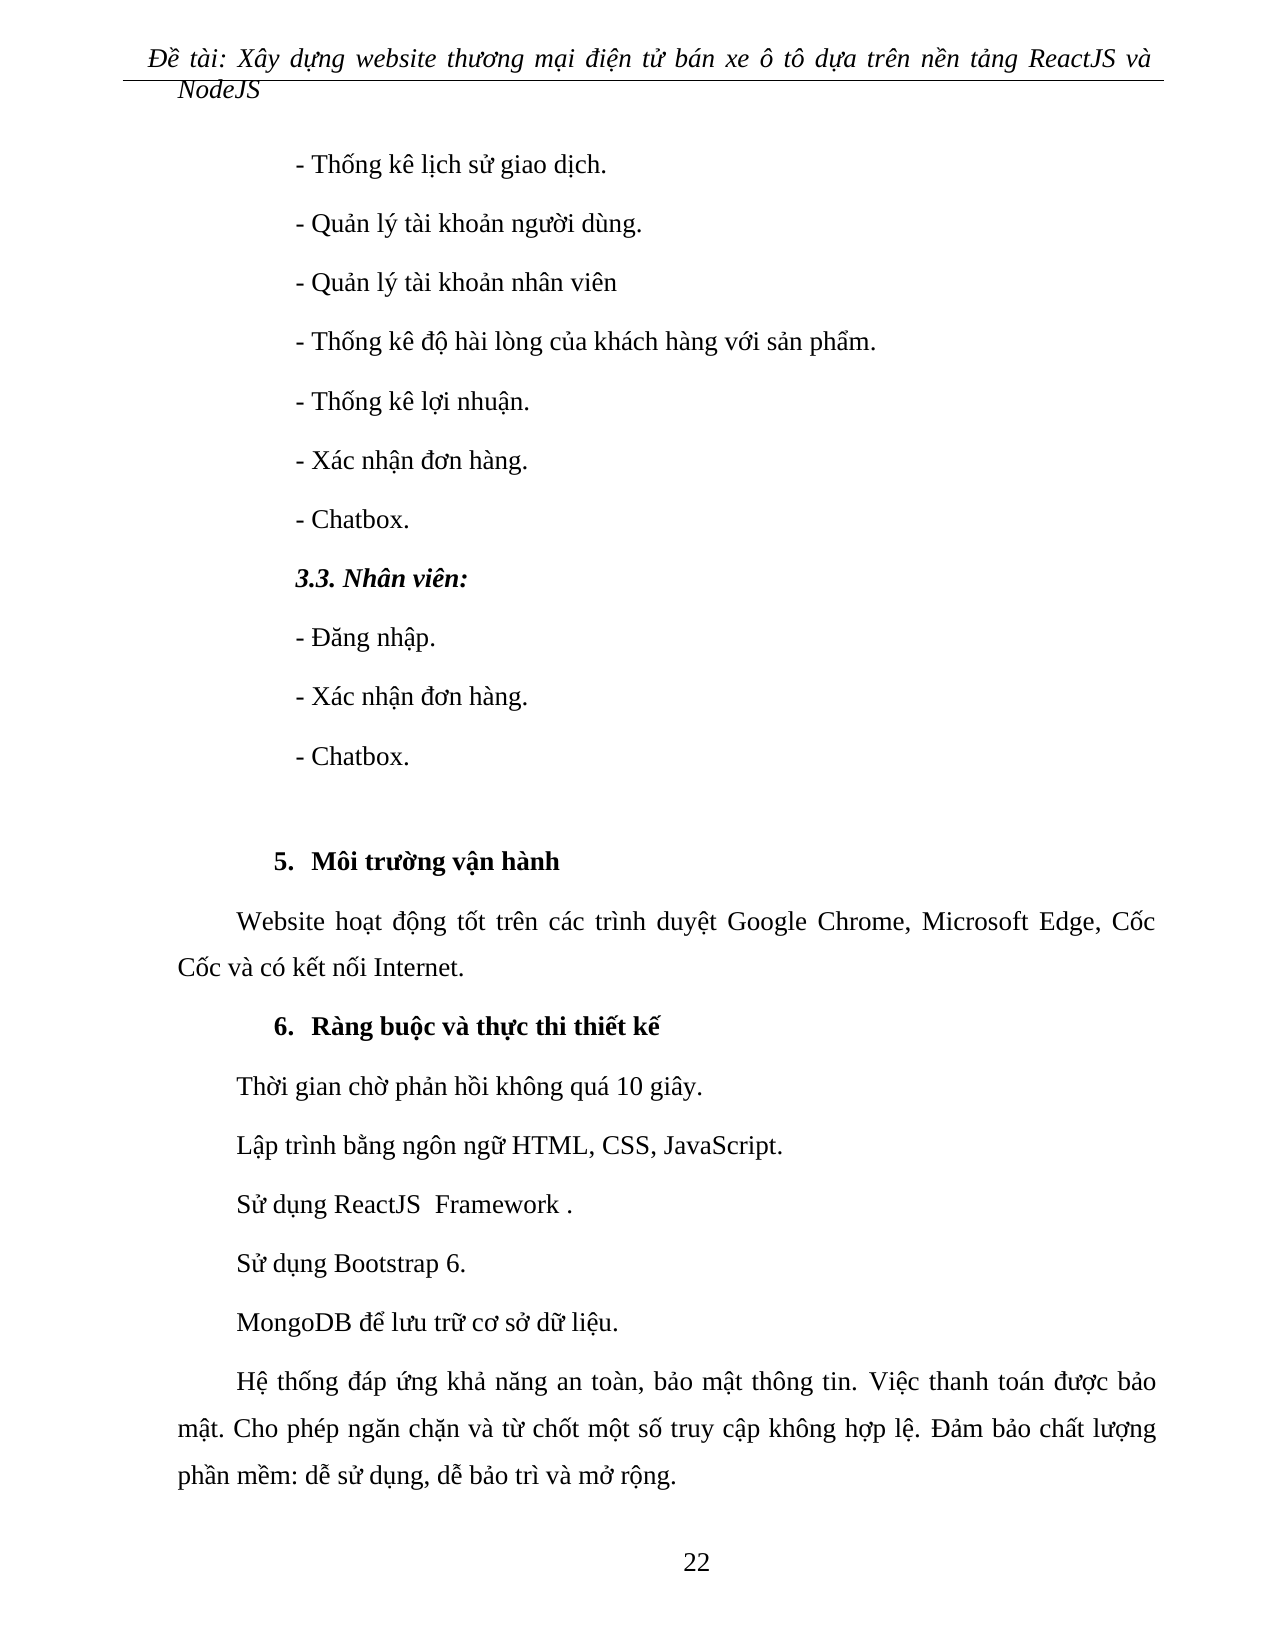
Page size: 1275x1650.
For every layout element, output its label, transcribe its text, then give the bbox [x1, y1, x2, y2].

text Lập trình bằng ngôn ngữ HTML, CSS, JavaScript. [177, 1129, 1157, 1160]
text - Thống kê độ hài lòng của khách hàng với sản phẩm. [236, 325, 1157, 357]
text 3.3. Nhân viên: [236, 562, 1157, 593]
text Thời gian chờ phản hồi không quá 10 giây. [177, 1069, 1157, 1101]
text - Thống kê lợi nhuận. [236, 384, 1157, 416]
text Website hoạt động tốt trên các trình duyệt Google Chrome, Microsoft Edge, Cốc Cốc và có kết nối Internet. [177, 904, 1157, 982]
text - Chatbox. [236, 739, 1157, 771]
text Sử dụng Bootstrap 6. [177, 1247, 1157, 1278]
text MongoDB để lưu trữ cơ sở dữ liệu. [177, 1306, 1157, 1337]
list Ràng buộc và thực thi thiết kế [274, 1010, 1157, 1042]
text - Xác nhận đơn hàng. [236, 680, 1157, 712]
text - Chatbox. [236, 503, 1157, 534]
text - Đăng nhập. [236, 621, 1157, 652]
text - Quản lý tài khoản người dùng. [236, 207, 1157, 238]
text Hệ thống đáp ứng khả năng an toàn, bảo mật thông tin. Việc thanh toán được bảo mật. Cho phép ngăn chặn và từ chốt một số truy cập không hợp lệ. Đảm bảo chất lượng phần mềm: dễ sử dụng, dễ bảo trì và mở rộng. [177, 1365, 1157, 1490]
text - Thống kê lịch sử giao dịch. [236, 148, 1157, 179]
text Sử dụng ReactJS Framework . [177, 1188, 1157, 1219]
text - Xác nhận đơn hàng. [236, 444, 1157, 475]
list Môi trường vận hành [274, 845, 1157, 877]
text - Quản lý tài khoản nhân viên [236, 266, 1157, 297]
